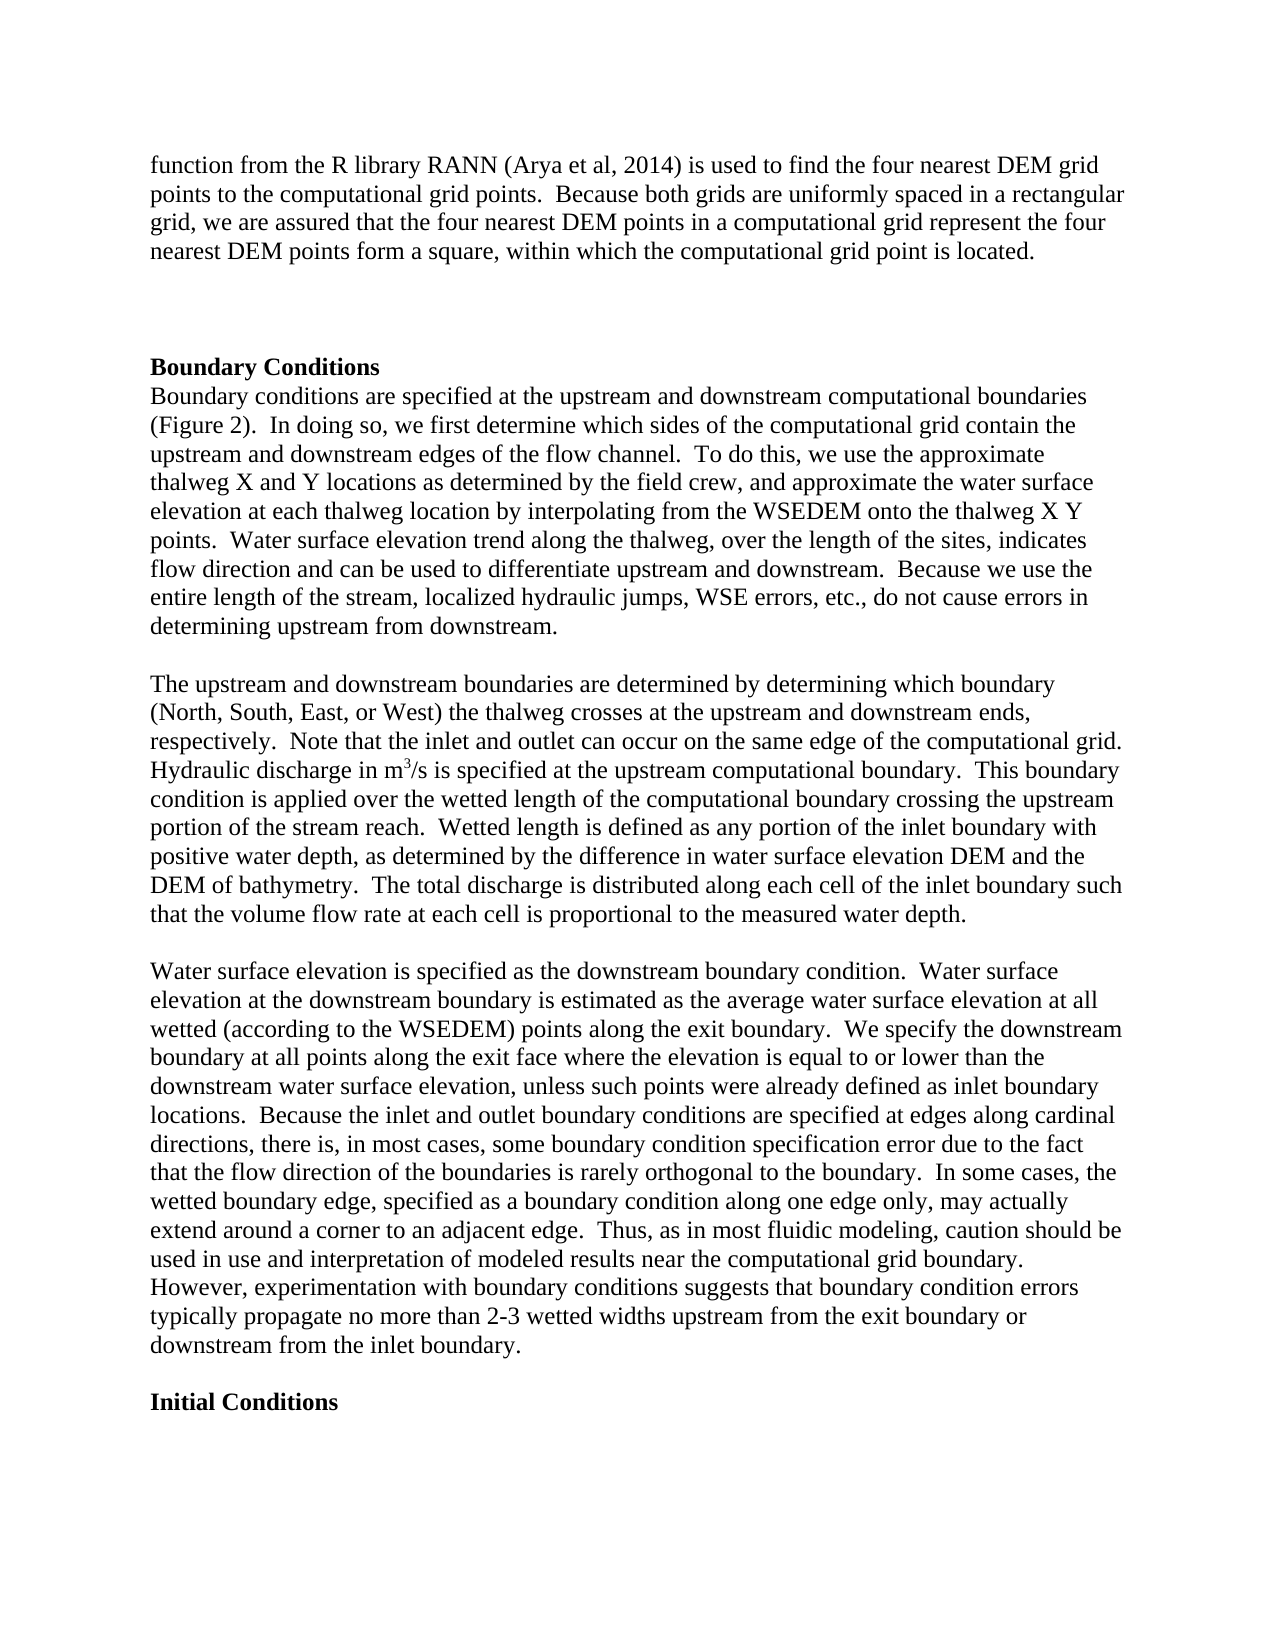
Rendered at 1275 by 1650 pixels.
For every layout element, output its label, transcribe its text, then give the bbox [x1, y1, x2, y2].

text Boundary Conditions [150, 352, 1125, 381]
text Water surface elevation is specified as the downstream boundary condition. Water surface elevation at the downstream boundary is estimated as the average water surface elevation at all wetted (according to the WSEDEM) points along the exit boundary. We specify the downstream boundary at all points along the exit face where the elevation is equal to or lower than the downstream water surface elevation, unless such points were already defined as inlet boundary locations. Because the inlet and outlet boundary conditions are specified at edges along cardinal directions, there is, in most cases, some boundary condition specification error due to the fact that the flow direction of the boundaries is rarely orthogonal to the boundary. In some cases, the wetted boundary edge, specified as a boundary condition along one edge only, may actually extend around a corner to an adjacent edge. Thus, as in most fluidic modeling, caution should be used in use and interpretation of modeled results near the computational grid boundary. However, experimentation with boundary conditions suggests that boundary condition errors typically propagate no more than 2-3 wetted widths upstream from the exit boundary or downstream from the inlet boundary. [150, 956, 1125, 1359]
text The upstream and downstream boundaries are determined by determining which boundary (North, South, East, or West) the thalweg crosses at the upstream and downstream ends, respectively. Note that the inlet and outlet can occur on the same edge of the computational grid. [150, 669, 1125, 755]
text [150, 150, 1125, 265]
text Initial Conditions [150, 1387, 1125, 1416]
text Boundary conditions are specified at the upstream and downstream computational boundaries (Figure 2). In doing so, we first determine which sides of the computational grid contain the upstream and downstream edges of the flow channel. To do this, we use the approximate thalweg X and Y locations as determined by the field crew, and approximate the water surface elevation at each thalweg location by interpolating from the WSEDEM onto the thalweg X Y points. Water surface elevation trend along the thalweg, over the length of the sites, indicates flow direction and can be used to differentiate upstream and downstream. Because we use the entire length of the stream, localized hydraulic jumps, WSE errors, etc., do not cause errors in determining upstream from downstream. [150, 381, 1125, 640]
text Hydraulic discharge in m3/s is specified at the upstream computational boundary. This boundary condition is applied over the wetted length of the computational boundary crossing the upstream portion of the stream reach. Wetted length is defined as any portion of the inlet boundary with positive water depth, as determined by the difference in water surface elevation DEM and the DEM of bathymetry. The total discharge is distributed along each cell of the inlet boundary such that the volume flow rate at each cell is proportional to the measured water depth. [150, 755, 1125, 927]
